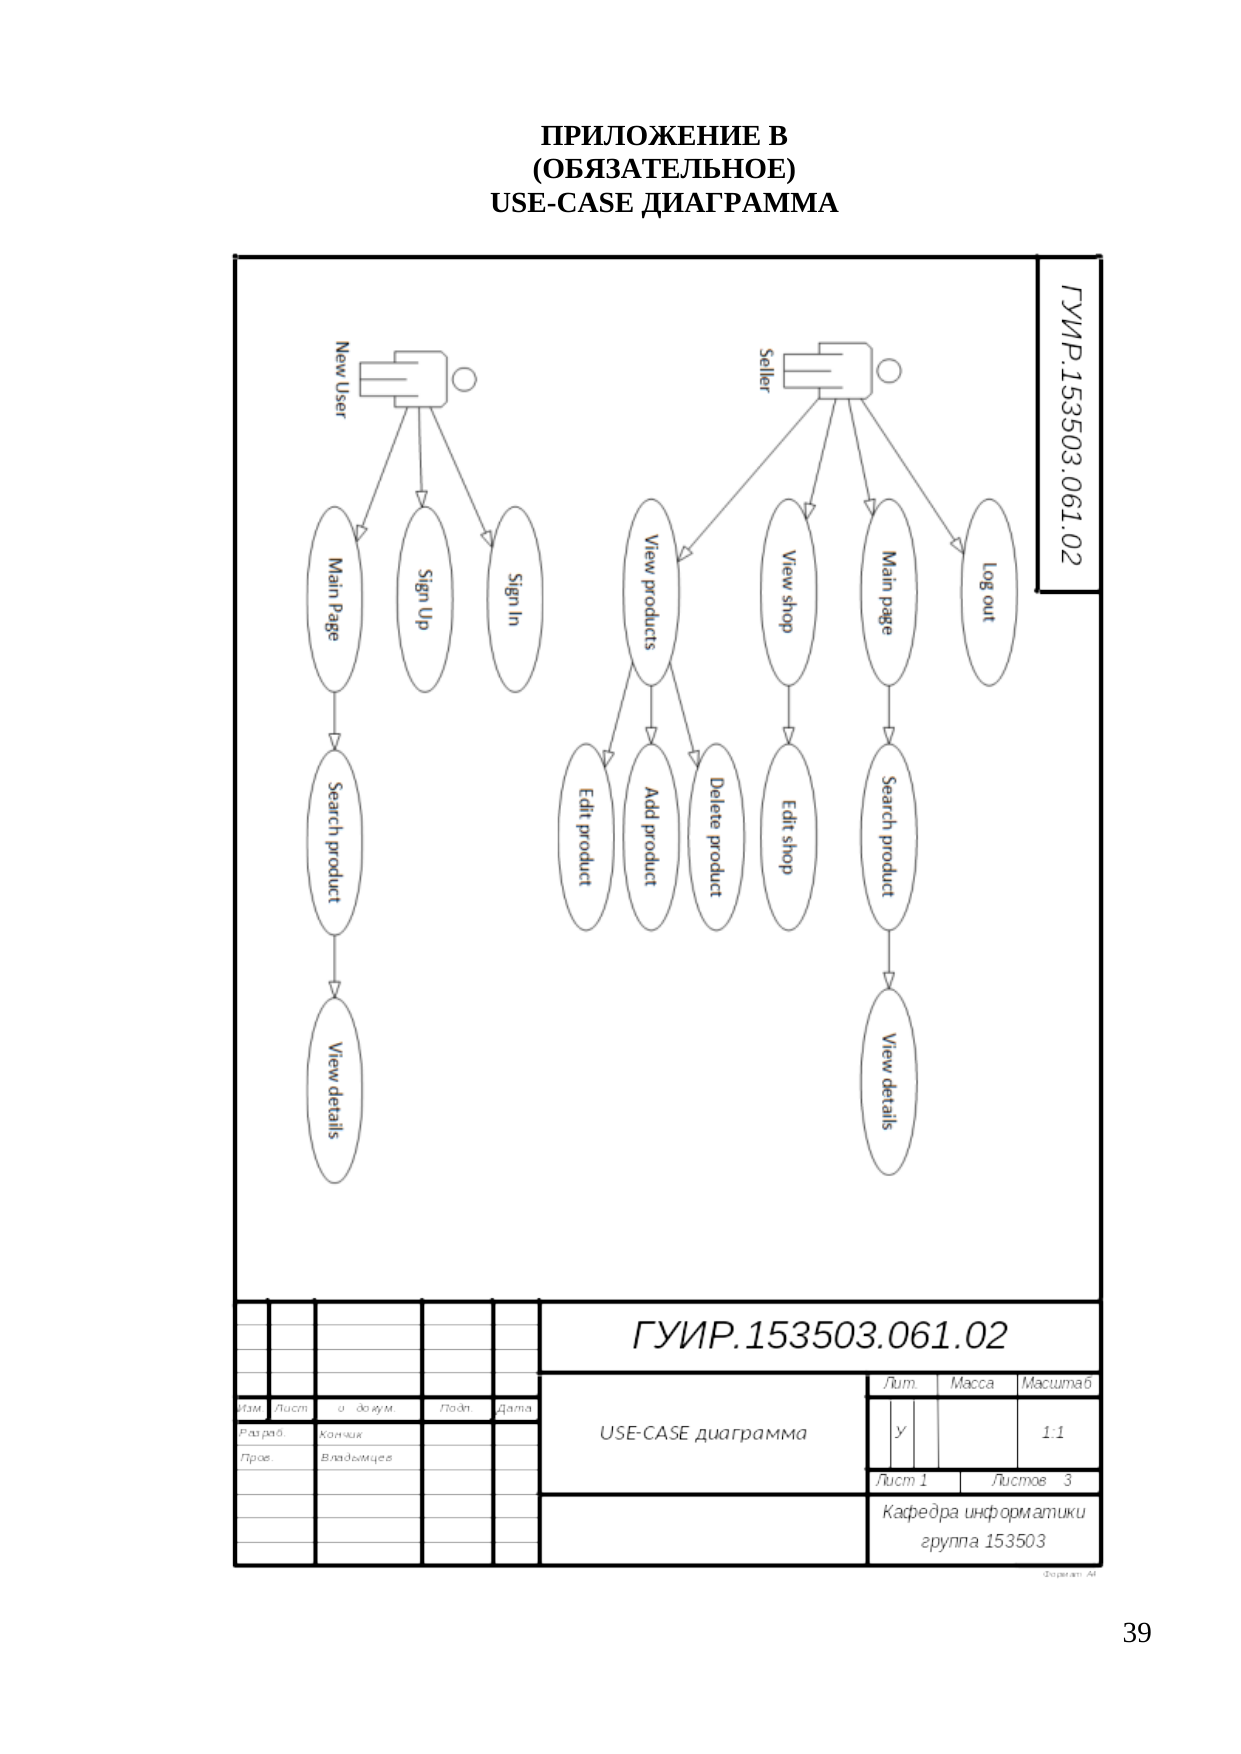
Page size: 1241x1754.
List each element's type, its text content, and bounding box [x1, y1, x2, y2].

text ПРИЛОЖЕНИЕ В (обязательное) USE-CASE диаграмма [177, 118, 1152, 219]
